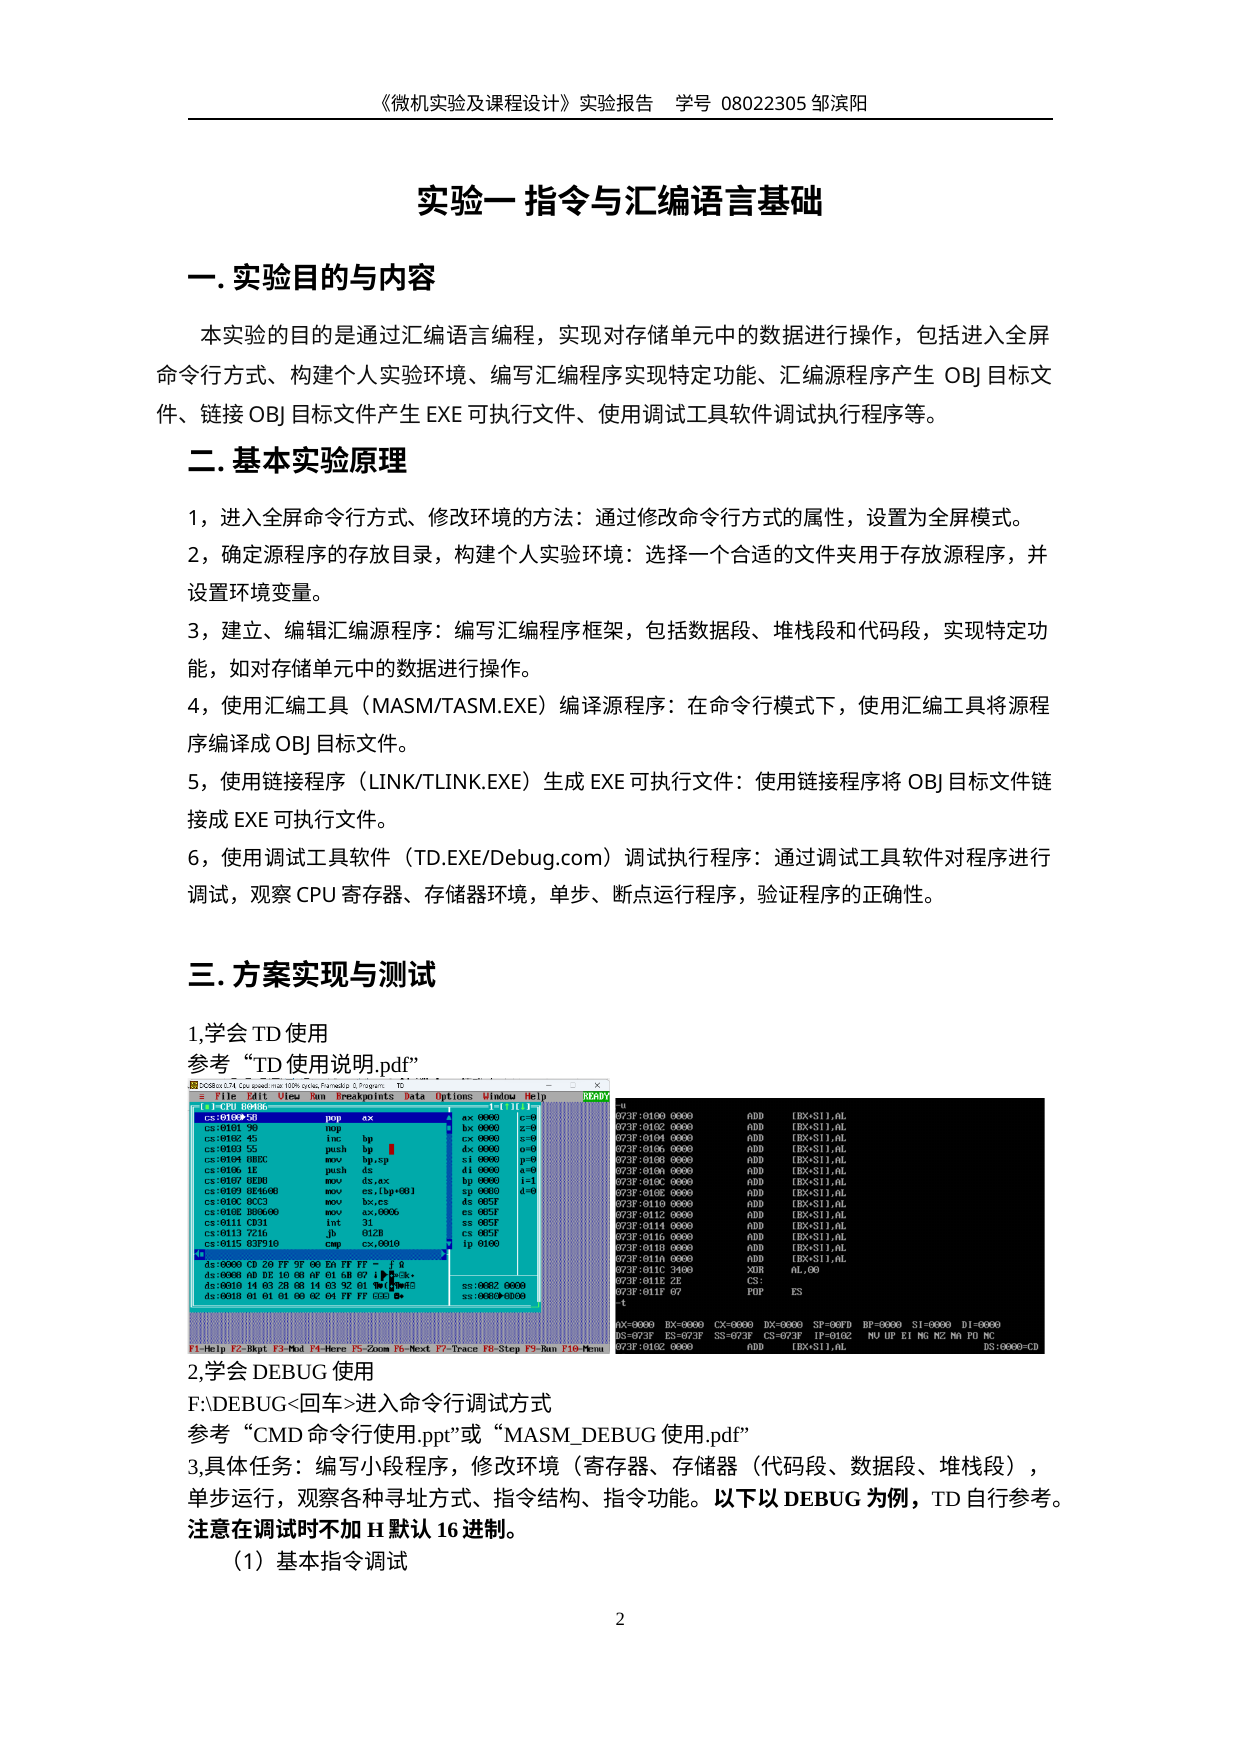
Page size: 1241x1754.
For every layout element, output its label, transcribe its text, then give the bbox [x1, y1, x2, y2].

text 三. 方案实现与测试 [187, 952, 1053, 994]
text （1）基本指令调试 [187, 1544, 1053, 1576]
text 参考“TD使用说明.pdf” [187, 1047, 1053, 1079]
text 5，使用链接程序（LINK/TLINK.EXE）生成EXE可执行文件：使用链接程序将OBJ目标文件链接成EXE可执行文件。 [187, 765, 1053, 833]
picture [615, 1098, 1045, 1354]
text 2，确定源程序的存放目录，构建个人实验环境：选择一个合适的文件夹用于存放源程序，并设置环境变量。 [187, 538, 1053, 607]
title 实验一 指令与汇编语言基础 [187, 175, 1053, 223]
text F:\DEBUG<回车>进入命令行调试方式 [187, 1386, 1053, 1417]
text 本实验的目的是通过汇编语言编程，实现对存储单元中的数据进行操作，包括进入全屏命令行方式、构建个人实验环境、编写汇编程序实现特定功能、汇编源程序产生OBJ目标文件、链接OBJ目标文件产生EXE可执行文件、使用调试工具软件调试执行程序等。 [156, 318, 1053, 429]
text 1，进入全屏命令行方式、修改环境的方法：通过修改命令行方式的属性，设置为全屏模式。 [187, 501, 1053, 531]
text 二. 基本实验原理 [187, 437, 1053, 479]
text 3,具体任务：编写小段程序，修改环境（寄存器、存储器（代码段、数据段、堆栈段），单步运行，观察各种寻址方式、指令结构、指令功能。以下以DEBUG为例，TD自行参考。注意在调试时不加H默认16进制。 [187, 1449, 1053, 1544]
text 一. 实验目的与内容 [187, 255, 1053, 297]
text 4，使用汇编工具（MASM/TASM.EXE）编译源程序：在命令行模式下，使用汇编工具将源程序编译成OBJ目标文件。 [187, 689, 1053, 758]
text 6，使用调试工具软件（TD.EXE/Debug.com）调试执行程序：通过调试工具软件对程序进行调试，观察CPU寄存器、存储器环境，单步、断点运行程序，验证程序的正确性。 [187, 841, 1053, 909]
text 参考“CMD命令行使用.ppt”或“MASM_DEBUG使用.pdf” [187, 1417, 1053, 1449]
text 1,学会TD使用 [187, 1016, 1053, 1047]
text 2,学会DEBUG使用 [187, 1354, 1053, 1386]
picture [187, 1078, 610, 1354]
text 3，建立、编辑汇编源程序：编写汇编程序框架，包括数据段、堆栈段和代码段，实现特定功能，如对存储单元中的数据进行操作。 [187, 614, 1053, 682]
